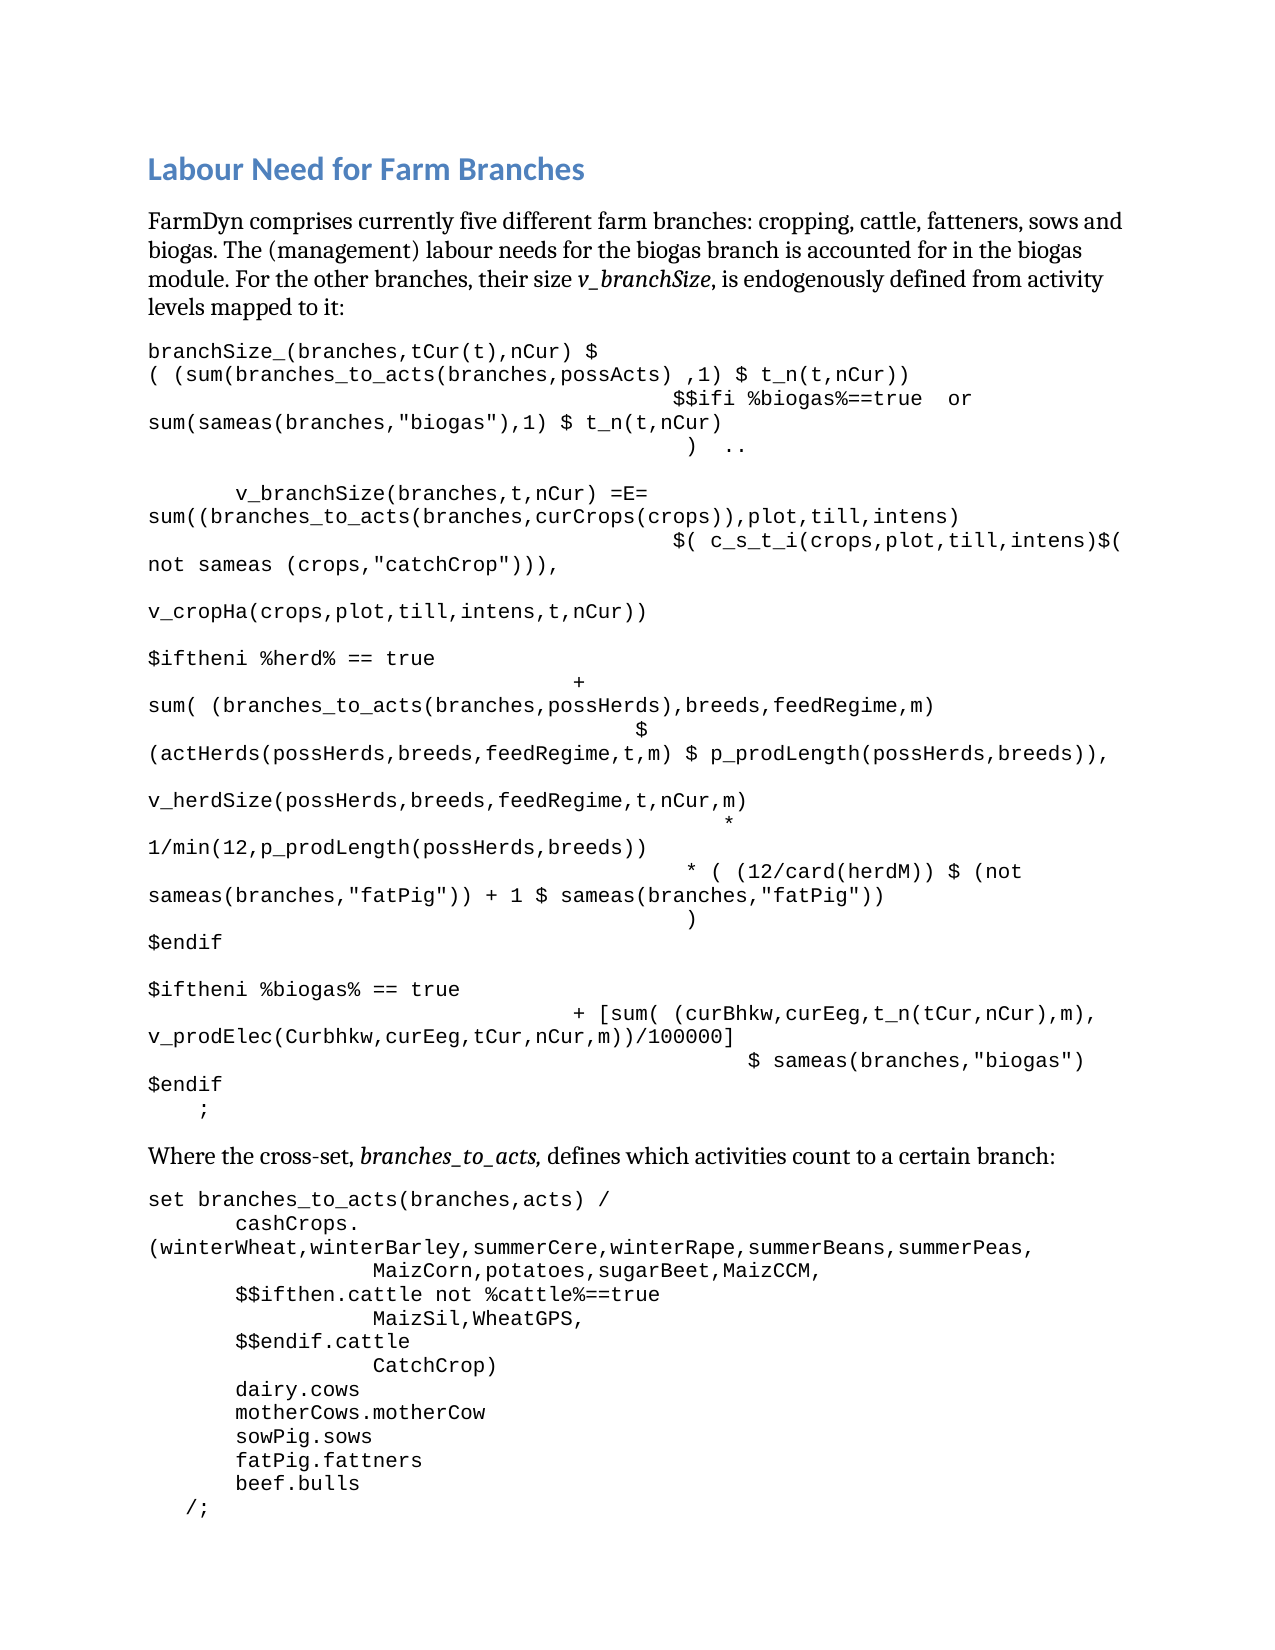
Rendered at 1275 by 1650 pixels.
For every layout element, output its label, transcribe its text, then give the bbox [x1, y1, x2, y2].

text FarmDyn comprises currently five different farm branches: cropping, cattle, fatteners, sows and biogas. The (management) labour needs for the biogas branch is accounted for in the biogas module. For the other branches, their size v_branchSize, is endogenously defined from activity levels mapped to it: [148, 207, 1127, 322]
subtitle Labour Need for Farm Branches [148, 148, 1127, 188]
text Where the cross-set, branches_to_acts, defines which activities count to a certain branch: [148, 1142, 1127, 1171]
text set branches_to_acts(branches,acts) / cashCrops.(winterWheat,winterBarley,summerCere,winterRape,summerBeans,summerPeas, MaizCorn,potatoes,sugarBeet,MaizCCM, $$ifthen.cattle not %cattle%==true MaizSil,WheatGPS, $$endif.cattle CatchCrop) dairy.cows motherCows.motherCow sowPig.sows fatPig.fattners beef.bulls /; [148, 1189, 1127, 1521]
text branchSize_(branches,tCur(t),nCur) $ ( (sum(branches_to_acts(branches,possActs) ,1) $ t_n(t,nCur)) $$ifi %biogas%==true or sum(sameas(branches,"biogas"),1) $ t_n(t,nCur) ) .. v_branchSize(branches,t,nCur) =E= sum((branches_to_acts(branches,curCrops(crops)),plot,till,intens) $( c_s_t_i(crops,plot,till,intens)$( not sameas (crops,"catchCrop"))), v_cropHa(crops,plot,till,intens,t,nCur)) $iftheni %herd% == true + sum( (branches_to_acts(branches,possHerds),breeds,feedRegime,m) $ (actHerds(possHerds,breeds,feedRegime,t,m) $ p_prodLength(possHerds,breeds)), v_herdSize(possHerds,breeds,feedRegime,t,nCur,m) * 1/min(12,p_prodLength(possHerds,breeds)) * ( (12/card(herdM)) $ (not sameas(branches,"fatPig")) + 1 $ sameas(branches,"fatPig")) ) $endif $iftheni %biogas% == true + [sum( (curBhkw,curEeg,t_n(tCur,nCur),m), v_prodElec(Curbhkw,curEeg,tCur,nCur,m))/100000] $ sameas(branches,"biogas") $endif ; [148, 341, 1127, 1121]
